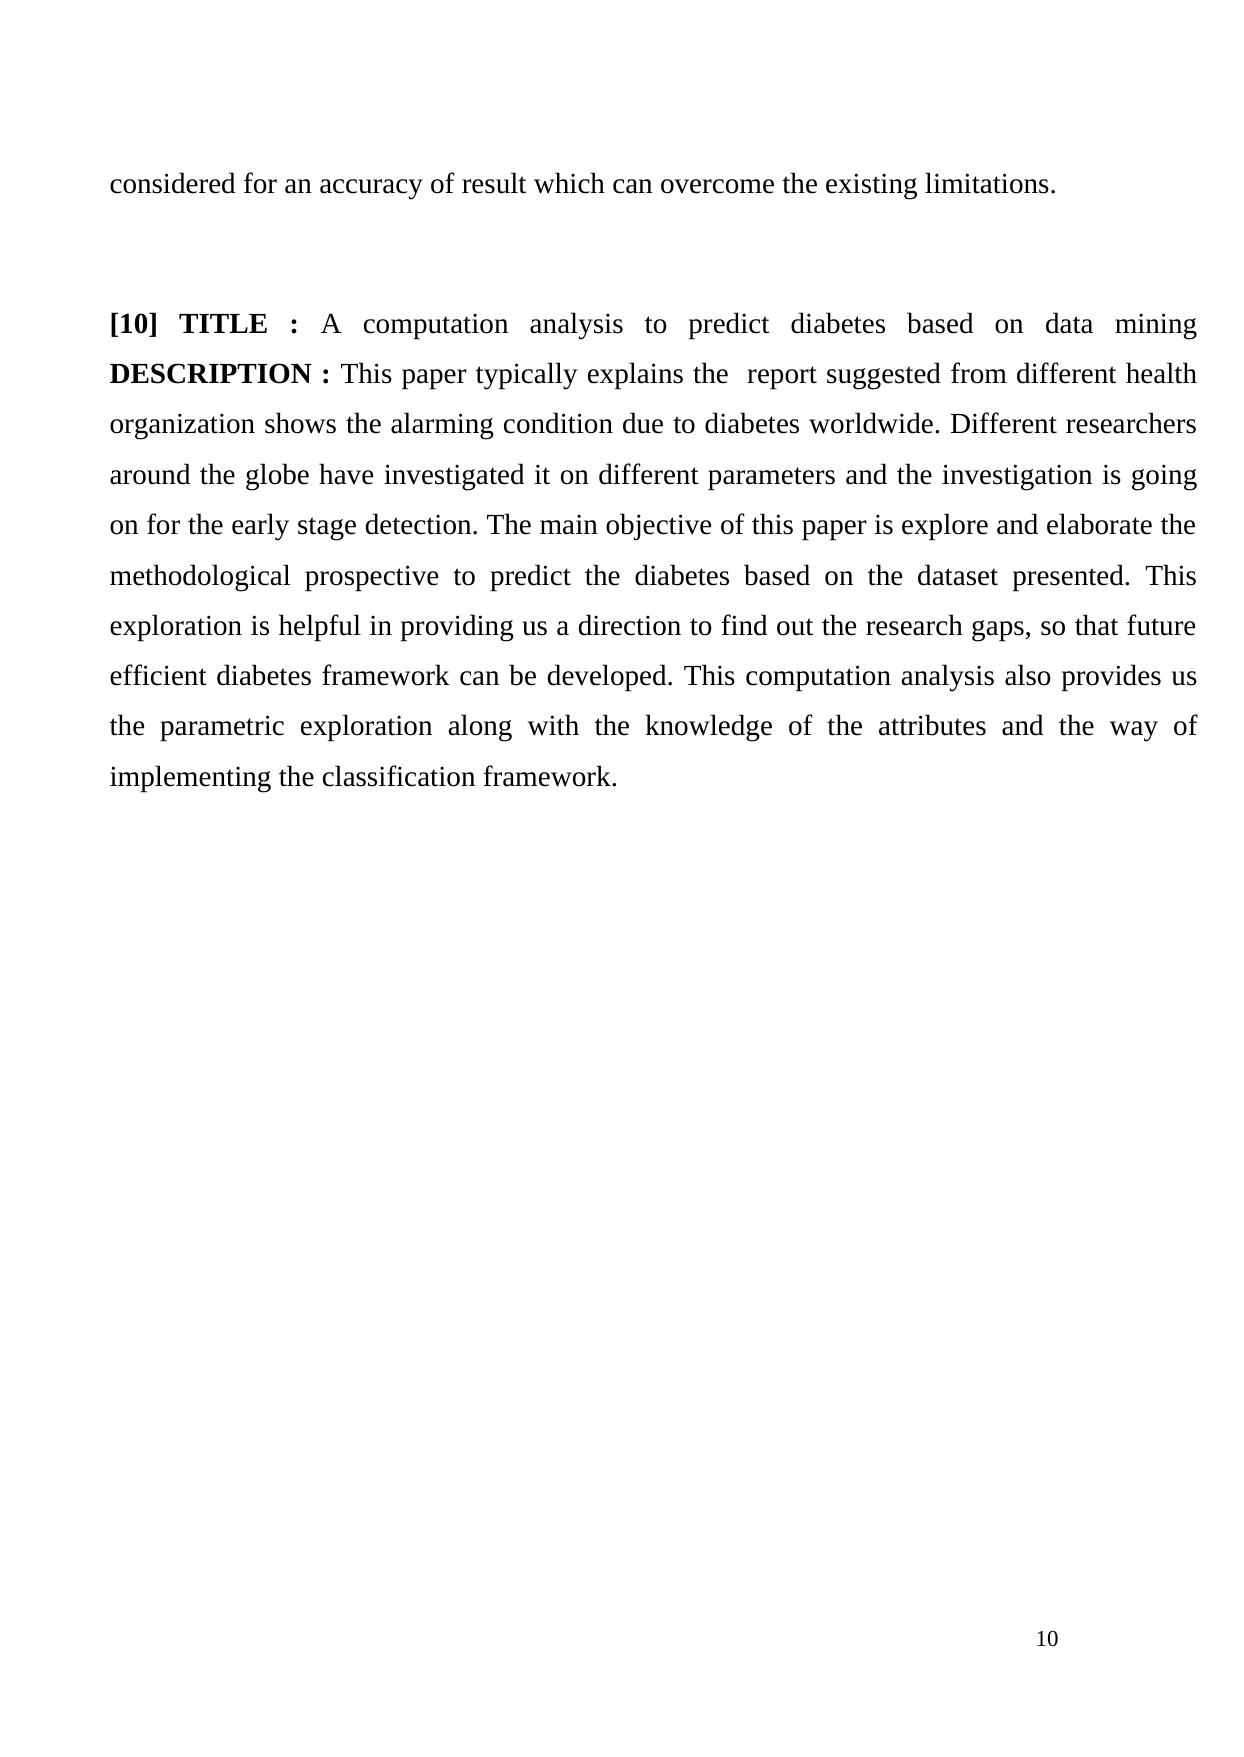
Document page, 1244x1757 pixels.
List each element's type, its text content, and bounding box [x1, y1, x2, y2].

text [10] TITLE : A computation analysis to predict diabetes based on data mining DESCRIPTION : This paper typically explains the report suggested from different health organization shows the alarming condition due to diabetes worldwide. Different researchers around the globe have investigated it on different parameters and the investigation is going on for the early stage detection. The main objective of this paper is explore and elaborate the methodological prospective to predict the diabetes based on the dataset presented. This exploration is helpful in providing us a direction to find out the research gaps, so that future efficient diabetes framework can be developed. This computation analysis also provides us the parametric exploration along with the knowledge of the attributes and the way of implementing the classification framework. [109, 306, 1198, 792]
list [109, 167, 1198, 200]
